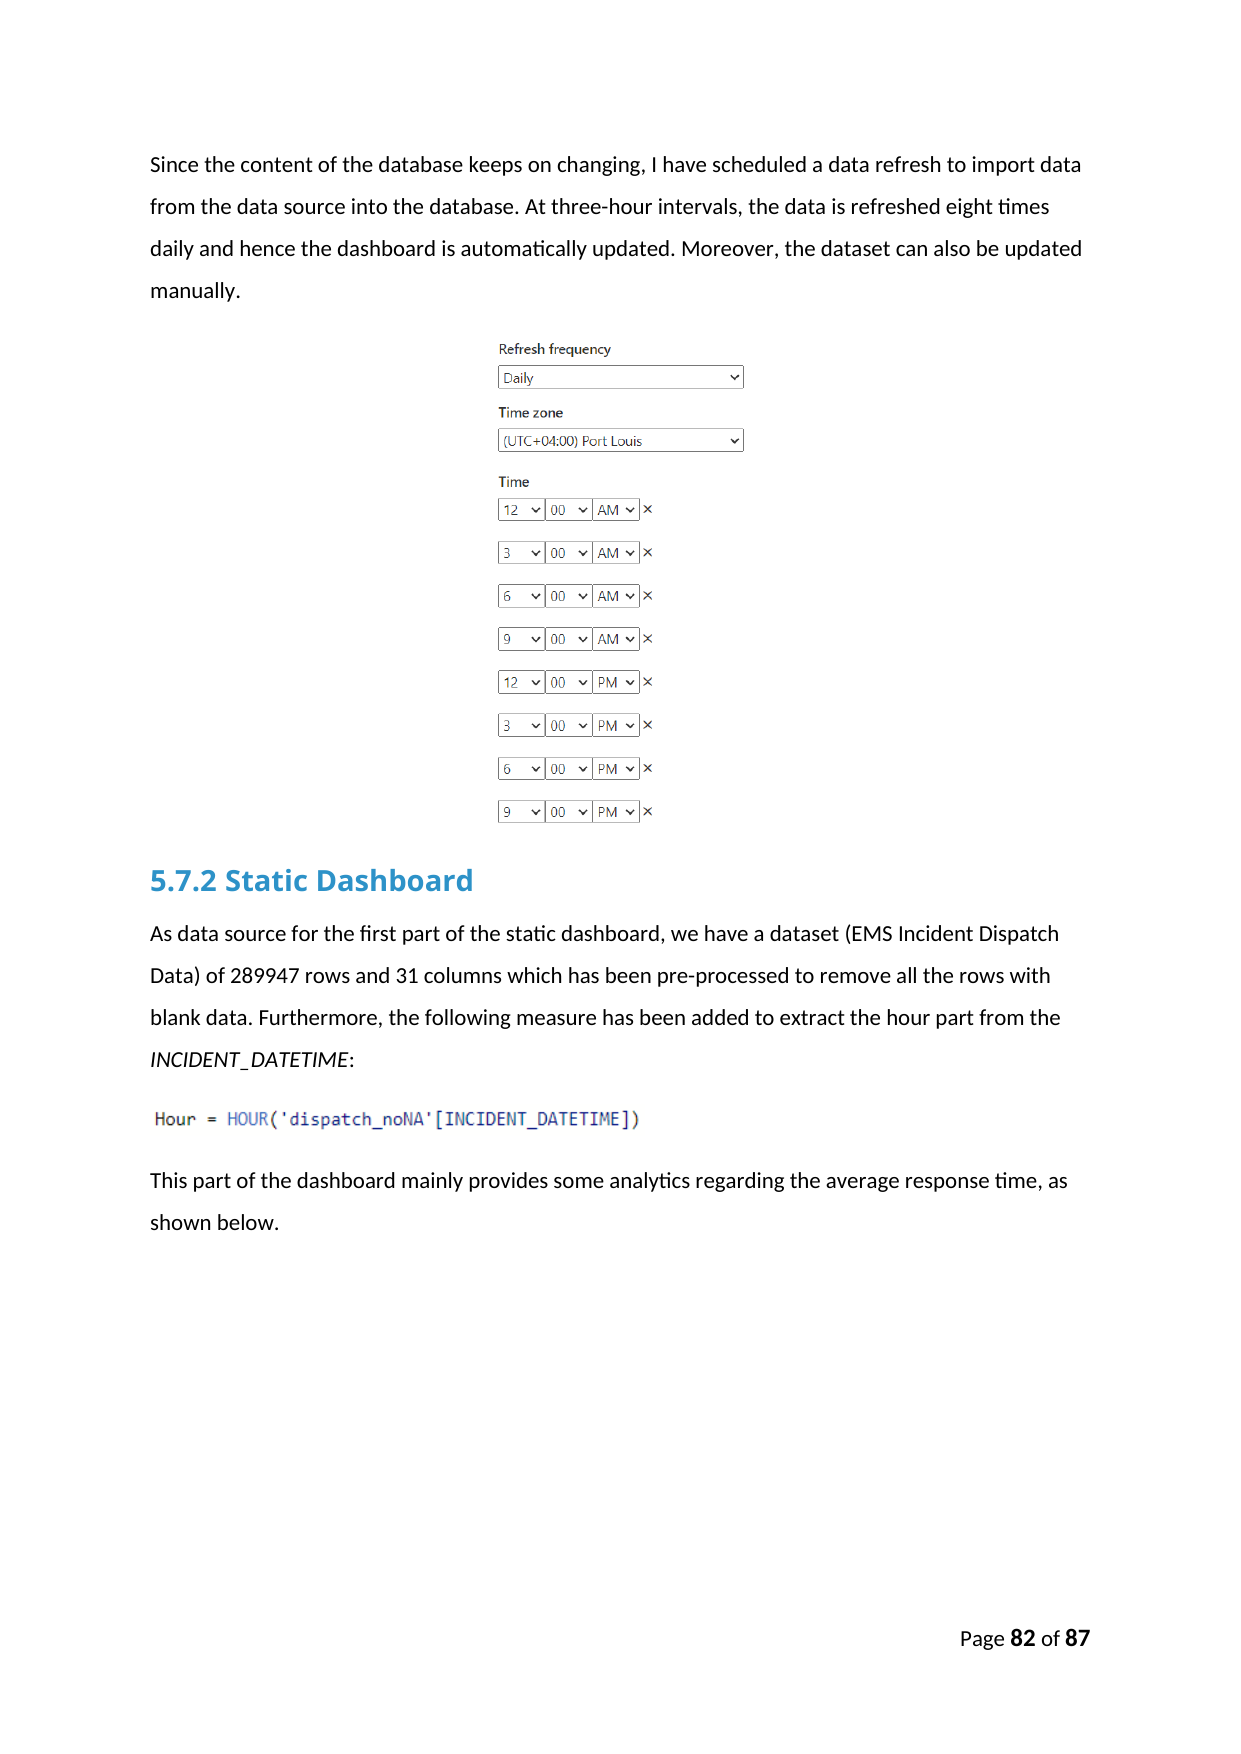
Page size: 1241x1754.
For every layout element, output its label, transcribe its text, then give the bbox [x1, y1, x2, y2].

picture [490, 334, 750, 830]
text Since the content of the database keeps on changing, I have scheduled a data refresh to import data from the data source into the database. At three-hour intervals, the data is refreshed eight times daily and hence the dashboard is automatically updated. Moreover, the dataset can also be updated manually. [150, 150, 1090, 304]
text This part of the dashboard mainly provides some analytics regarding the average response time, as shown below. [150, 1166, 1090, 1236]
text As data source for the first part of the static dashboard, we have a dataset (EMS Incident Dispatch Data) of 289947 rows and 31 columns which has been pre-processed to remove all the rows with blank data. Furthermore, the following measure has been added to extract the hour part from the INCIDENT_DATETIME: [150, 919, 1090, 1073]
picture [150, 1104, 645, 1136]
subtitle Static Dashboard [150, 860, 1090, 900]
